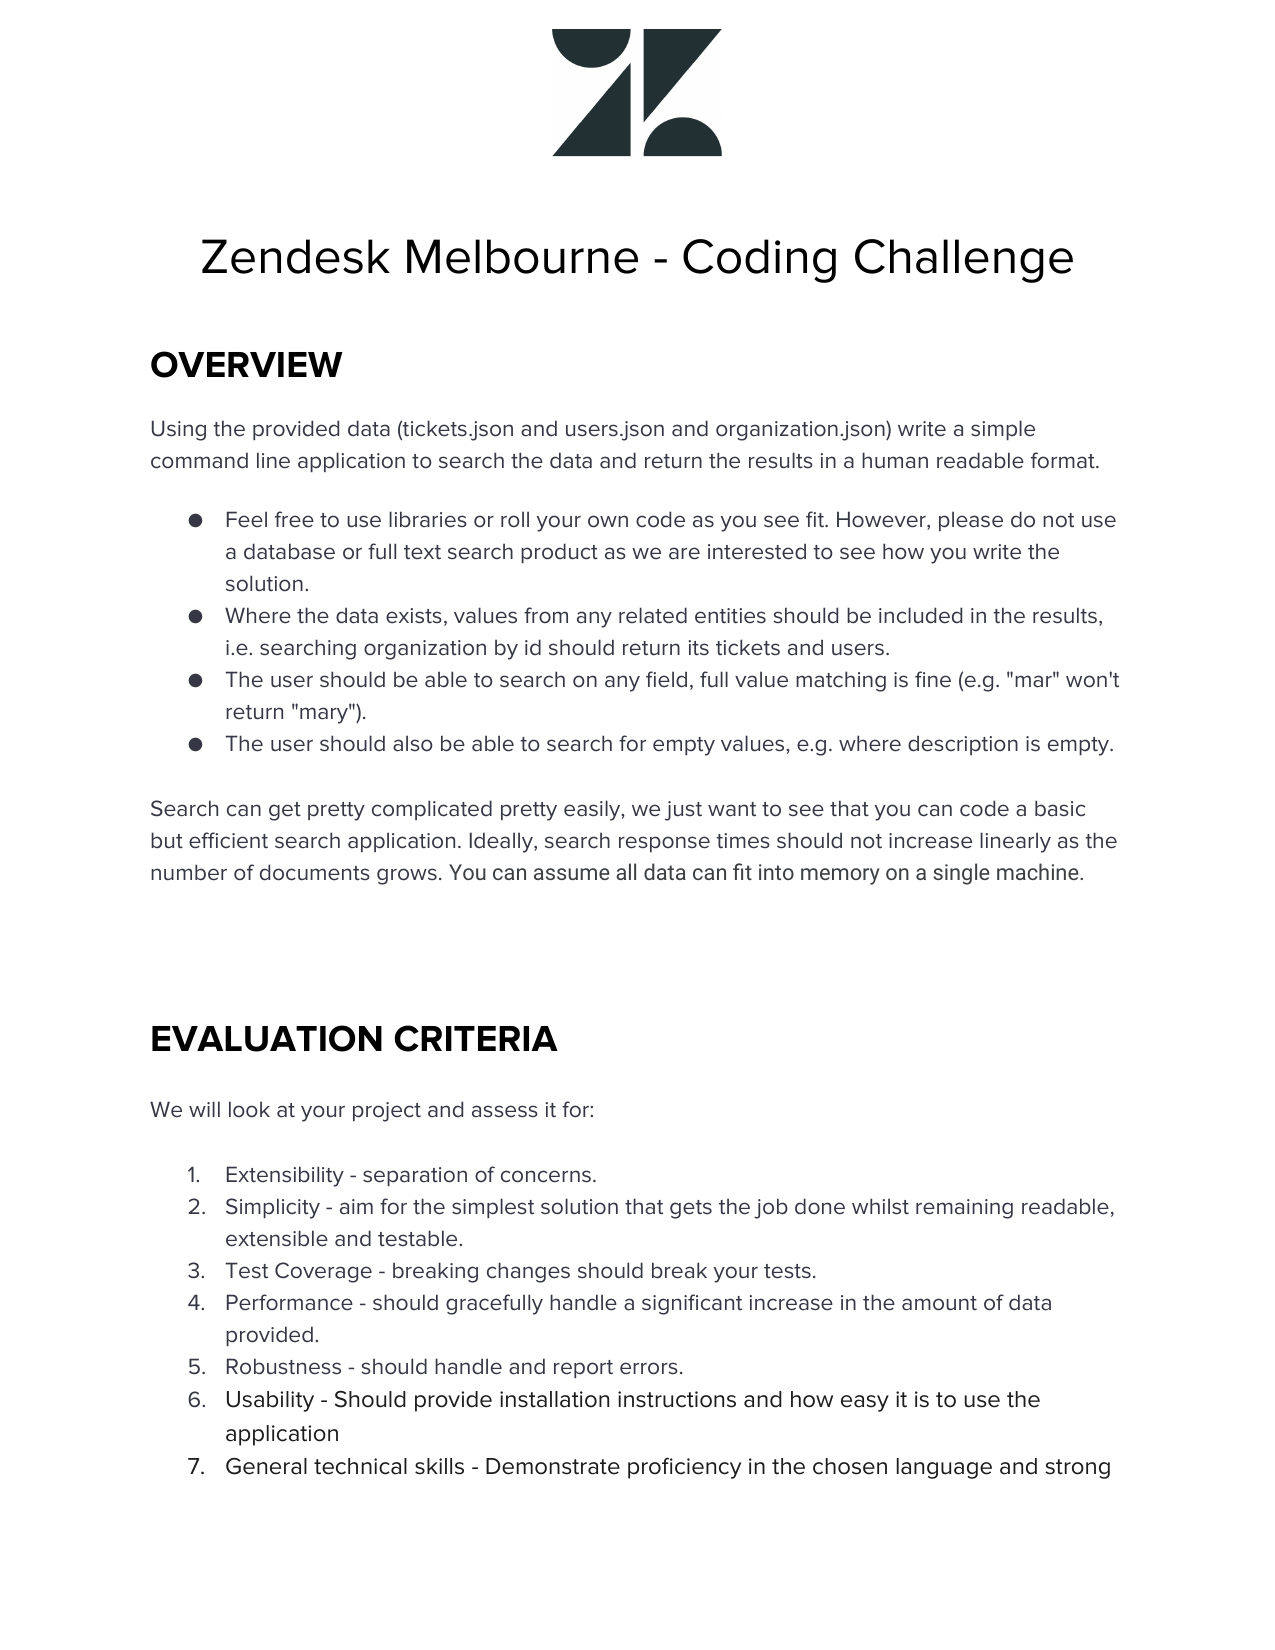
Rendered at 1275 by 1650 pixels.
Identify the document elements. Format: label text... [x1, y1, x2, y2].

list Test Coverage - breaking changes should break your tests. [187, 1257, 1125, 1285]
list Extensibility - separation of concerns. [187, 1161, 1125, 1189]
list Where the data exists, values from any related entities should be included in the results, i.e. searching organization by id should return its tickets and users. [187, 602, 1125, 662]
list The user should be able to search on any field, full value matching is fine (e.g. "mar" won't return "mary"). [187, 667, 1125, 727]
subtitle OVERVIEW [150, 343, 1125, 389]
list Robustness - should handle and report errors. [187, 1353, 1125, 1381]
list Usability - Should provide installation instructions and how easy it is to use the application [187, 1386, 1125, 1448]
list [187, 1453, 1125, 1482]
title Zendesk Melbourne - Coding Challenge [150, 227, 1125, 288]
list Feel free to use libraries or roll your own code as you see fit. However, please do not use a database or full text search product as we are interested to see how you write the solution. [187, 506, 1125, 598]
text Using the provided data (tickets.json and users.json and organization.json) write a simple command line application to search the data and return the results in a human readable format. [150, 416, 1125, 476]
picture [552, 28, 722, 157]
list Performance - should gracefully handle a significant increase in the amount of data provided. [187, 1289, 1125, 1349]
text We will look at your project and assess it for: [150, 1096, 1125, 1124]
list The user should also be able to search for empty values, e.g. where description is empty. [187, 731, 1125, 759]
subtitle EVALUATION CRITERIA [150, 1017, 1125, 1063]
text Search can get pretty complicated pretty easily, we just want to see that you can code a basic but efficient search application. Ideally, search response times should not increase linearly as the number of documents grows. You can assume all data can fit into memory on a single machine. [150, 795, 1125, 887]
list Simplicity - aim for the simplest solution that gets the job done whilst remaining readable, extensible and testable. [187, 1193, 1125, 1253]
